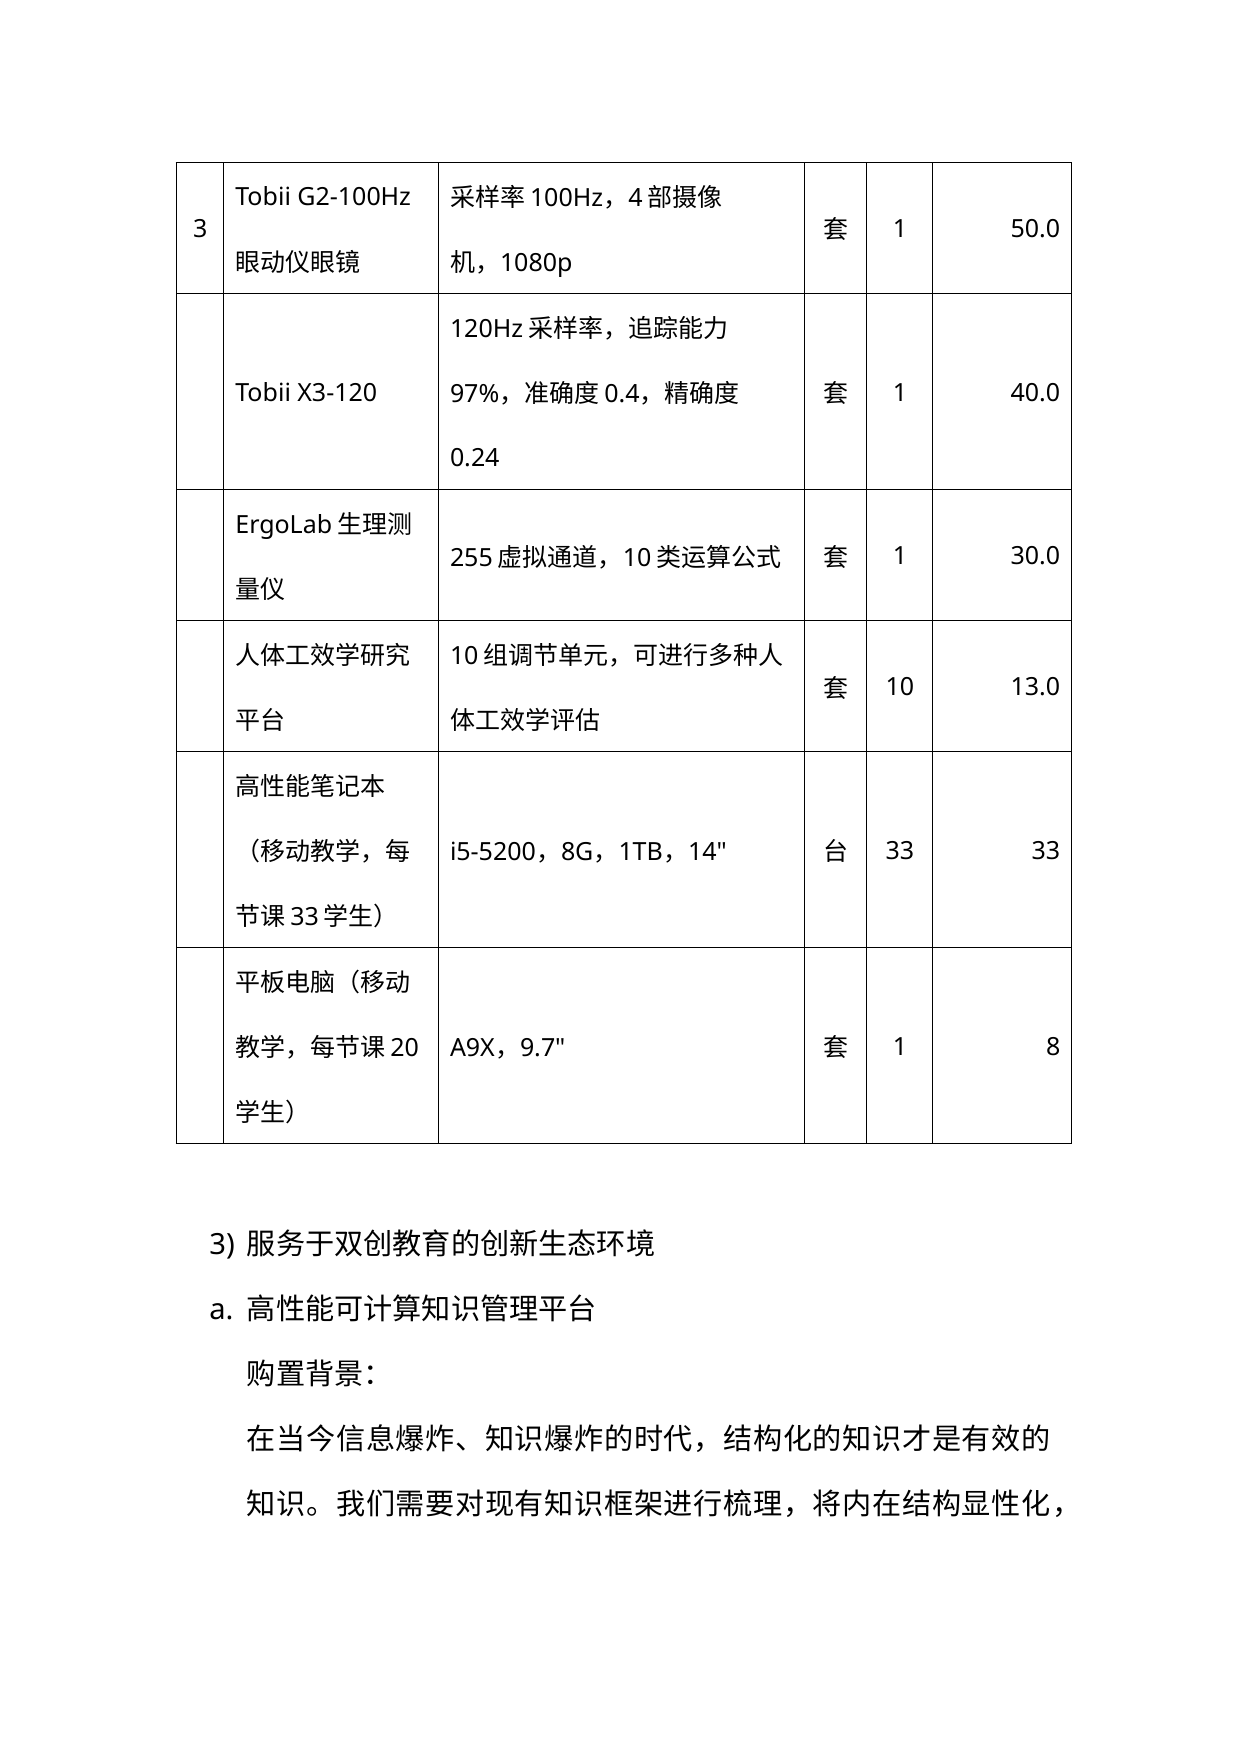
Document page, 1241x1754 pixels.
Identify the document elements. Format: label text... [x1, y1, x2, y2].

table_cell 50.0 [933, 163, 1071, 293]
table_cell i5-5200，8G，1TB，14" [439, 752, 804, 947]
table_cell 120Hz采样率，追踪能力97%，准确度0.4，精确度0.24 [439, 294, 804, 489]
table_cell 3 [177, 163, 223, 293]
table_cell 高性能笔记本（移动教学，每节课33学生） [224, 752, 438, 947]
table_cell 套 [805, 294, 866, 489]
list 高性能可计算知识管理平台 [209, 1274, 1053, 1339]
table_cell 平板电脑（移动教学，每节课20学生） [224, 948, 438, 1143]
table_cell A9X，9.7" [439, 948, 804, 1143]
table_cell 1 [867, 490, 932, 620]
table_cell 13.0 [933, 621, 1071, 751]
table_cell [177, 621, 223, 751]
table_cell [177, 752, 223, 947]
table_cell 套 [805, 948, 866, 1143]
table_cell ErgoLab生理测量仪 [224, 490, 438, 620]
table_cell 255虚拟通道，10类运算公式 [439, 490, 804, 620]
table_cell 10 [867, 621, 932, 751]
list 服务于双创教育的创新生态环境 [209, 1209, 1053, 1274]
table_cell 1 [867, 294, 932, 489]
table_cell 套 [805, 163, 866, 293]
table_cell 采样率100Hz，4部摄像机，1080p [439, 163, 804, 293]
table_cell 40.0 [933, 294, 1071, 489]
table_cell 1 [867, 948, 932, 1143]
table_cell 8 [933, 948, 1071, 1143]
table_cell 套 [805, 490, 866, 620]
table_cell [177, 490, 223, 620]
table_cell 1 [867, 163, 932, 293]
table_cell 人体工效学研究平台 [224, 621, 438, 751]
table_cell 台 [805, 752, 866, 947]
table_cell Tobii X3-120 [224, 294, 438, 489]
table_cell 33 [867, 752, 932, 947]
table_cell [177, 294, 223, 489]
table_cell 套 [805, 621, 866, 751]
table_cell [177, 948, 223, 1143]
table_cell 33 [933, 752, 1071, 947]
table_cell 30.0 [933, 490, 1071, 620]
table_cell Tobii G2-100Hz眼动仪眼镜 [224, 163, 438, 293]
text 购置背景： [247, 1339, 1053, 1404]
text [247, 1404, 1053, 1534]
table_cell 10组调节单元，可进行多种人体工效学评估 [439, 621, 804, 751]
